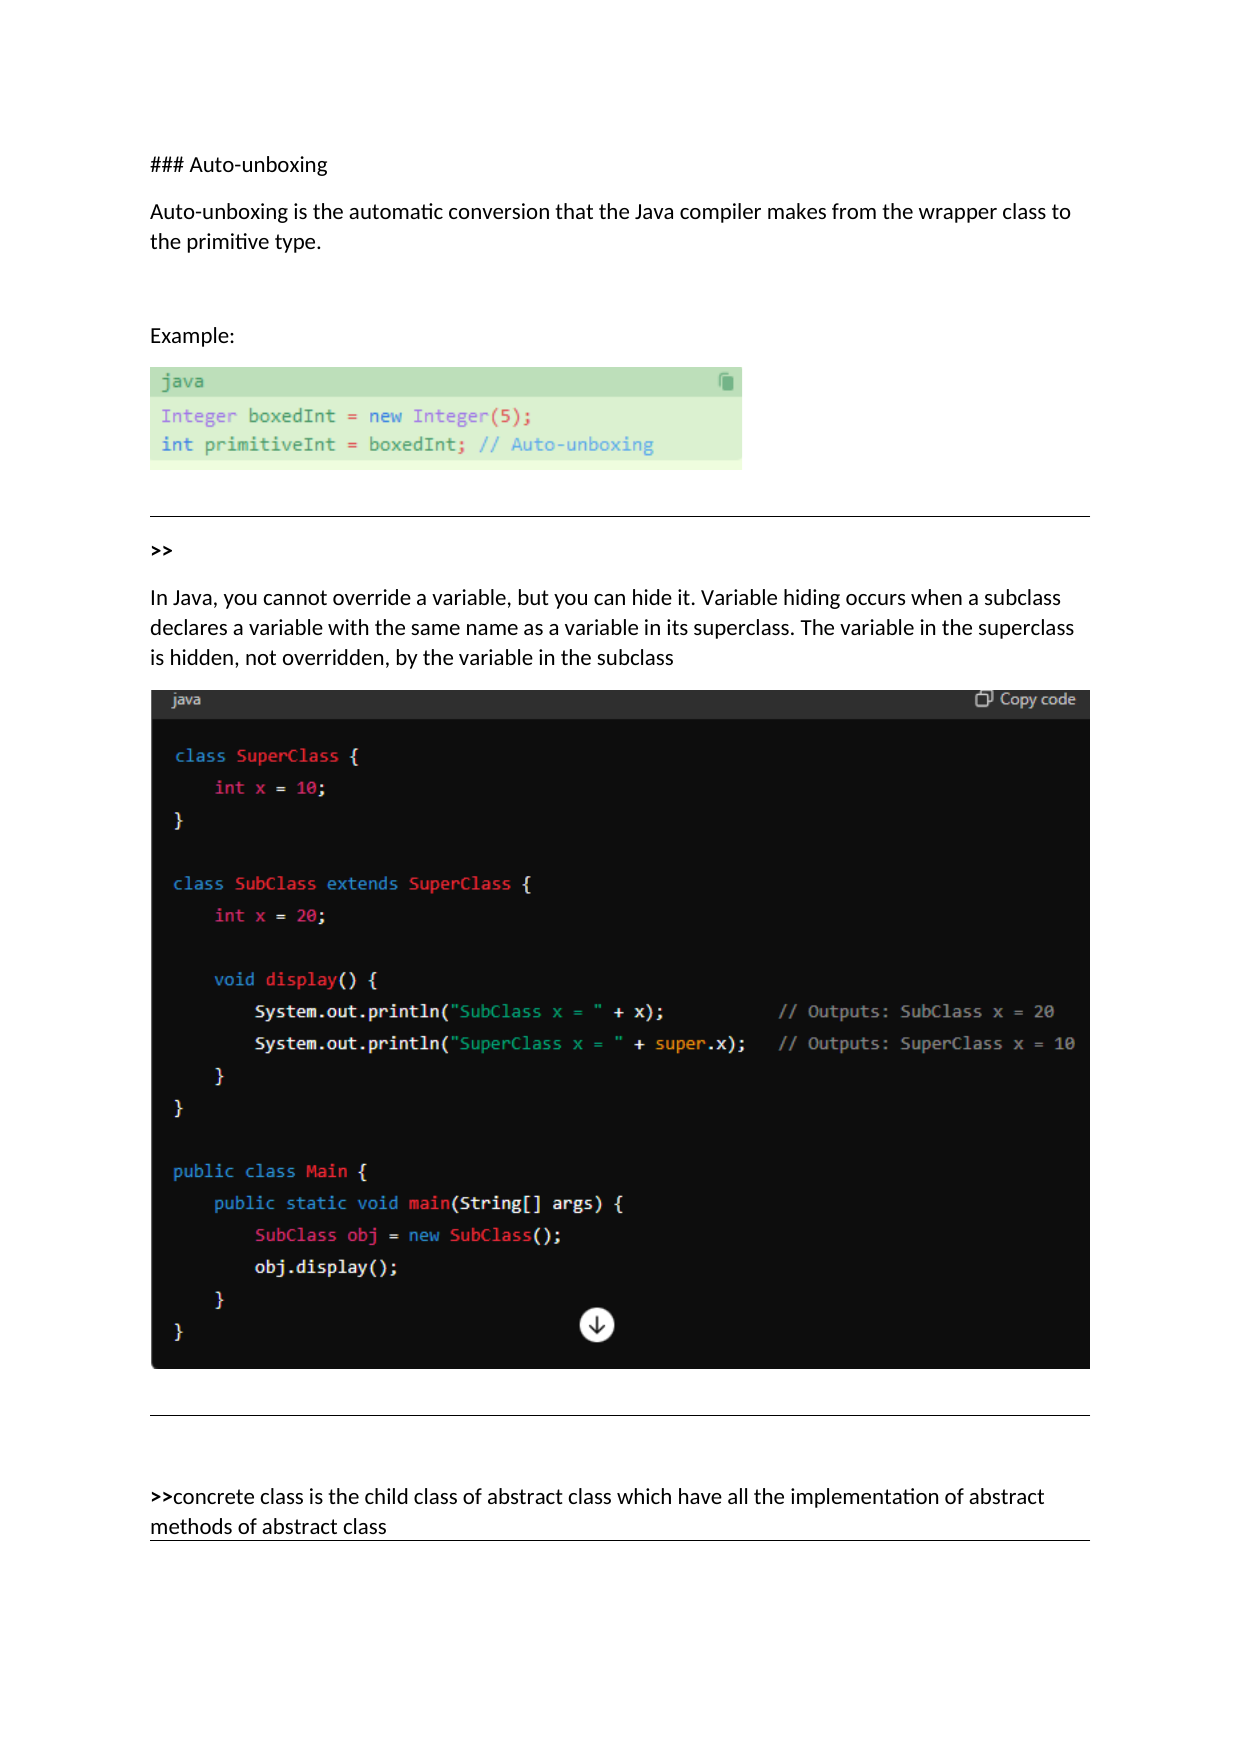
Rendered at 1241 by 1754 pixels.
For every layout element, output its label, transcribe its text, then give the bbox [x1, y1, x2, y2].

text >> [150, 536, 1090, 564]
text >>concrete class is the child class of abstract class which have all the implementation of abstract methods of abstract class [150, 1482, 1090, 1540]
text Example: [150, 321, 1090, 349]
text ### Auto-unboxing [150, 150, 1090, 178]
text In Java, you cannot override a variable, but you can hide it. Variable hiding occurs when a subclass declares a variable with the same name as a variable in its superclass. The variable in the superclass is hidden, not overridden, by the variable in the subclass [150, 583, 1090, 671]
picture [150, 367, 743, 470]
text Auto-unboxing is the automatic conversion that the Java compiler makes from the wrapper class to the primitive type. [150, 197, 1090, 255]
picture [150, 690, 1090, 1369]
